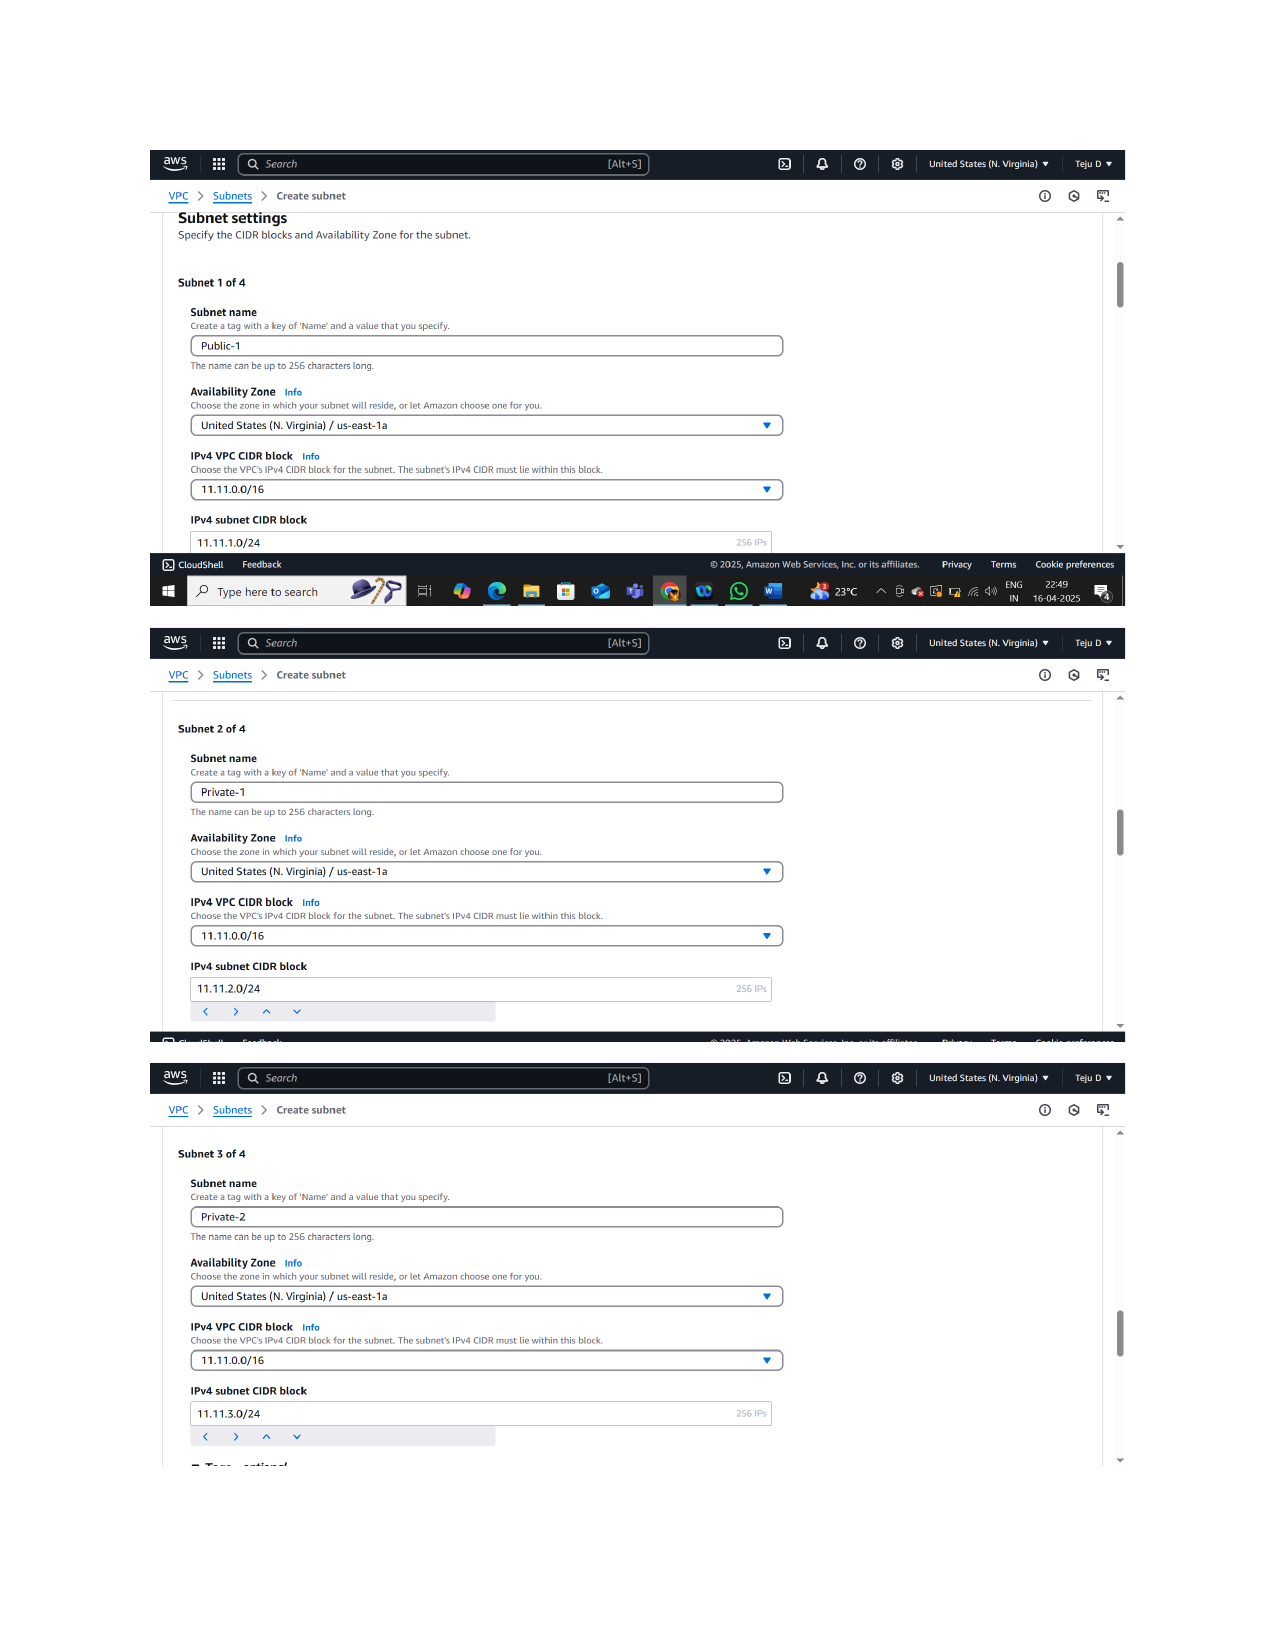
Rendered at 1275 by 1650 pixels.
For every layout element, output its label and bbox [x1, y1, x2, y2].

picture [150, 150, 1125, 606]
picture [150, 1062, 1125, 1466]
picture [150, 626, 1125, 1042]
